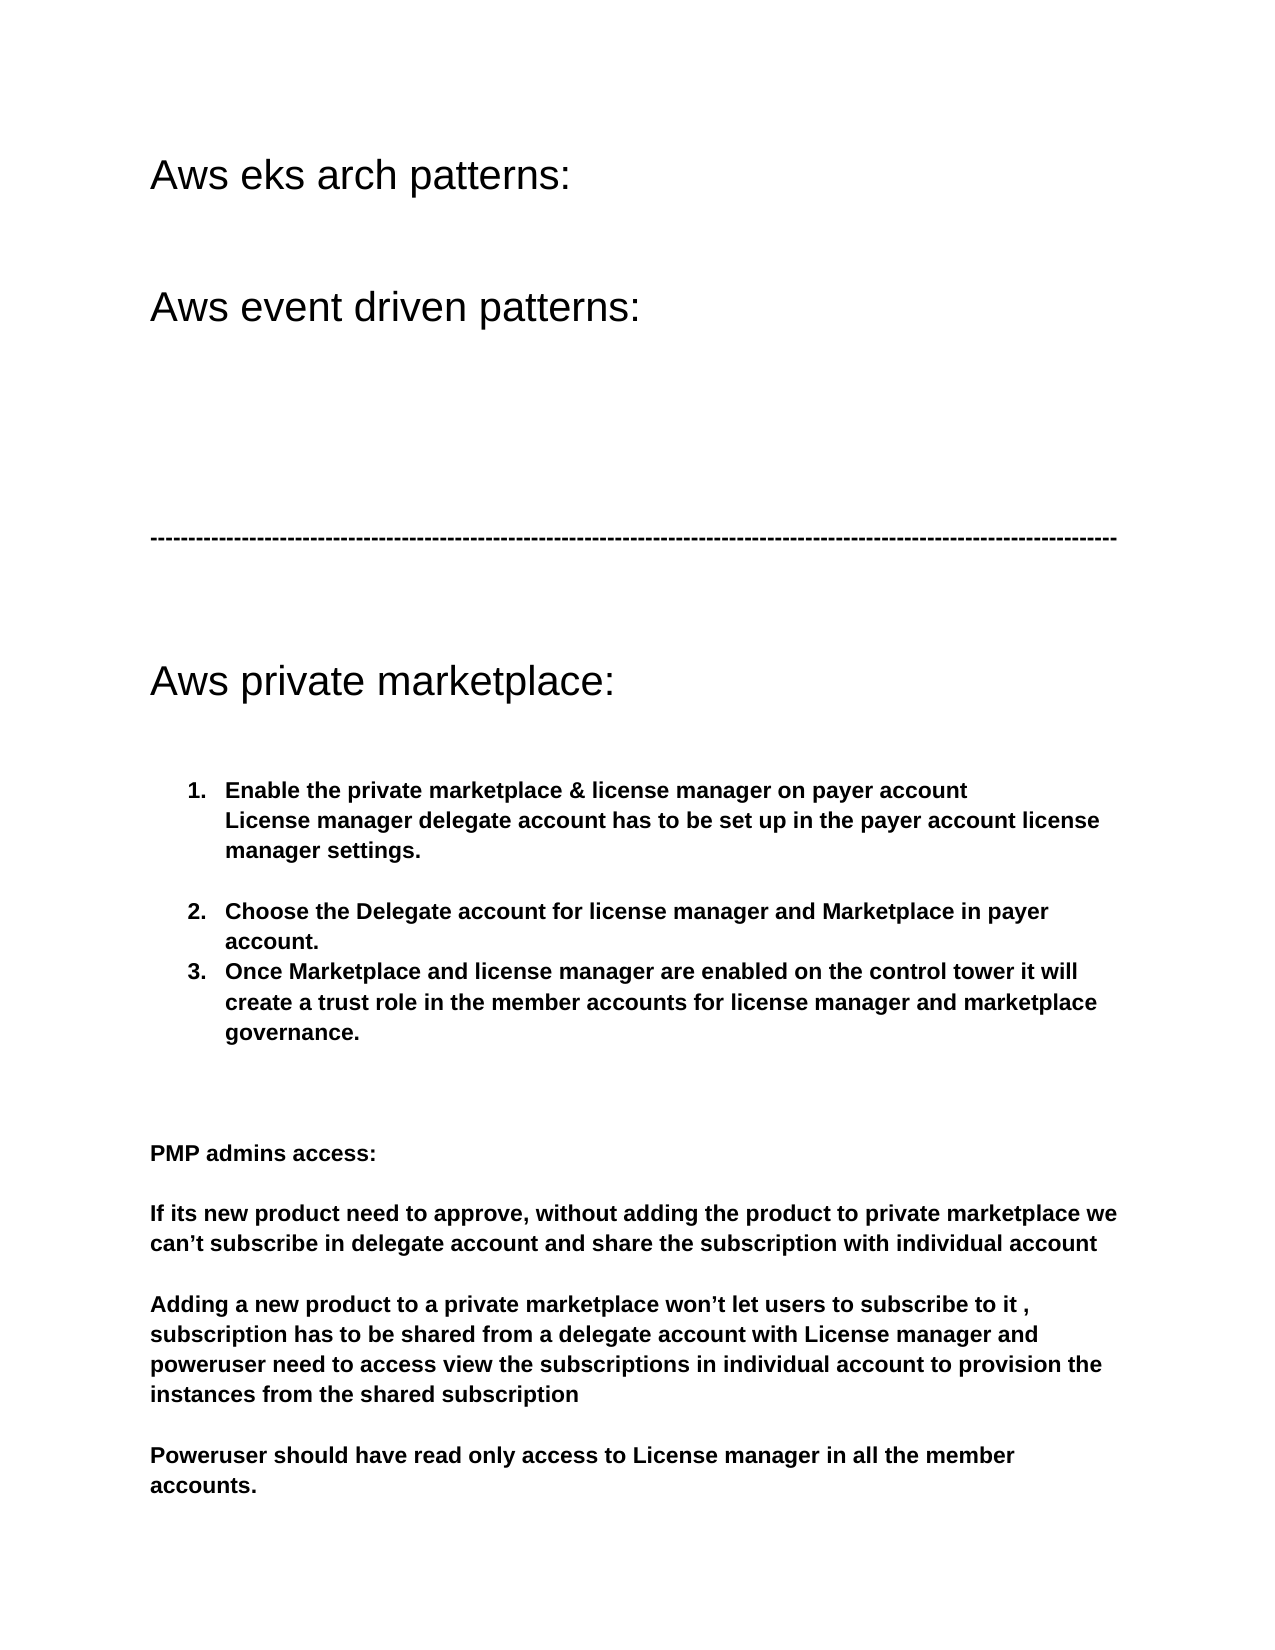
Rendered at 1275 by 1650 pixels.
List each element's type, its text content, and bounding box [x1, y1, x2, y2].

text Poweruser should have read only access to License manager in all the member accounts. [150, 1442, 1125, 1498]
subtitle Aws private marketplace: [150, 656, 1125, 704]
list Choose the Delegate account for license manager and Marketplace in payer account. [187, 898, 1125, 954]
subtitle Aws event driven patterns: [150, 282, 1125, 330]
text ------------------------------------------------------------------------------------------------------------------------------- [150, 524, 1125, 550]
list Once Marketplace and license manager are enabled on the control tower it will create a trust role in the member accounts for license manager and marketplace governance. [187, 958, 1125, 1045]
list Enable the private marketplace & license manager on payer account [187, 777, 1125, 803]
text PMP admins access: [150, 1139, 1125, 1166]
subtitle Aws eks arch patterns: [150, 150, 1125, 198]
text Adding a new product to a private marketplace won’t let users to subscribe to it , subscription has to be shared from a delegate account with License manager and poweruser need to access view the subscriptions in individual account to provision the instances from the shared subscription [150, 1291, 1125, 1408]
text License manager delegate account has to be set up in the payer account license manager settings. [225, 807, 1125, 864]
text If its new product need to approve, without adding the product to private marketplace we can’t subscribe in delegate account and share the subscription with individual account [150, 1200, 1125, 1257]
